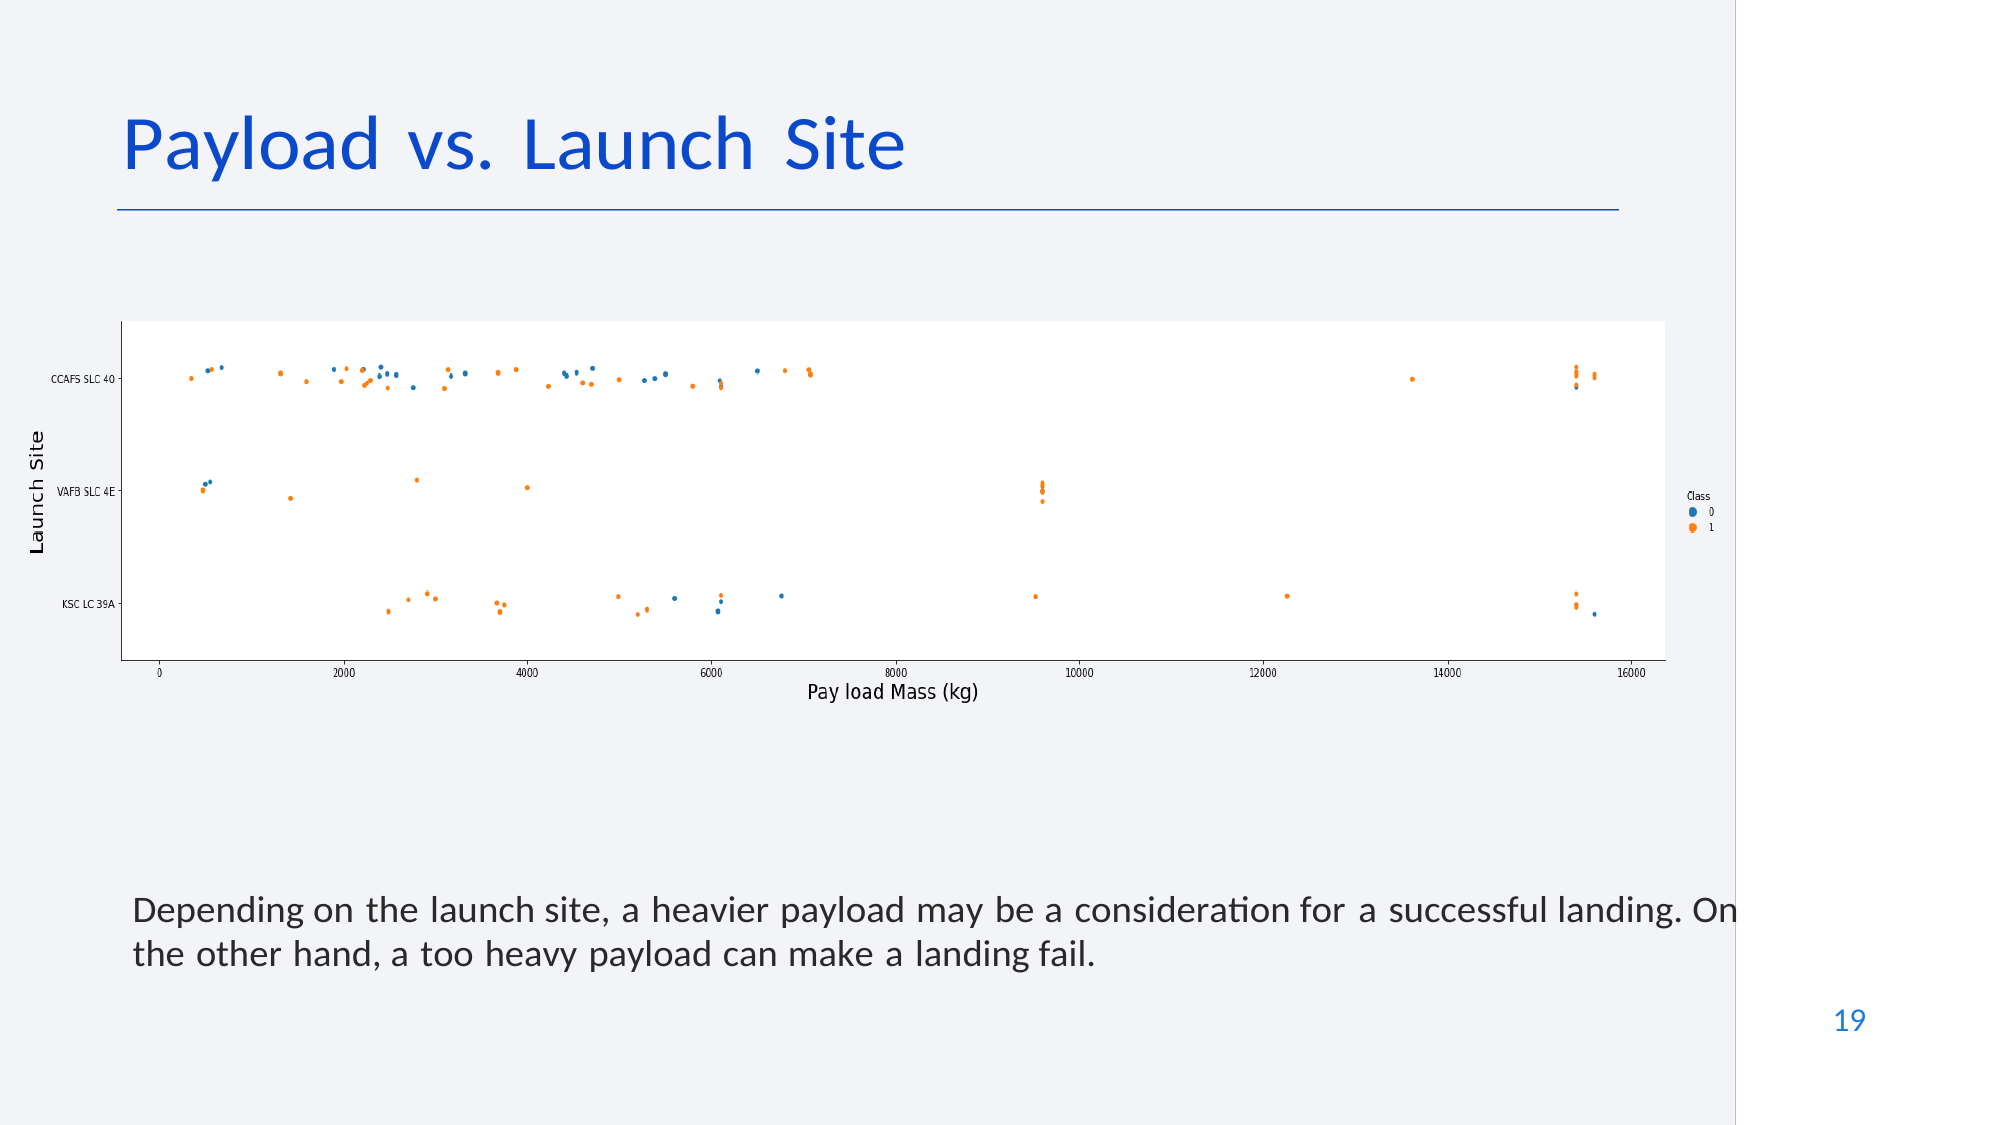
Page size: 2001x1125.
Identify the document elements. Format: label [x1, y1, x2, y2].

picture [0, 0, 1736, 1125]
